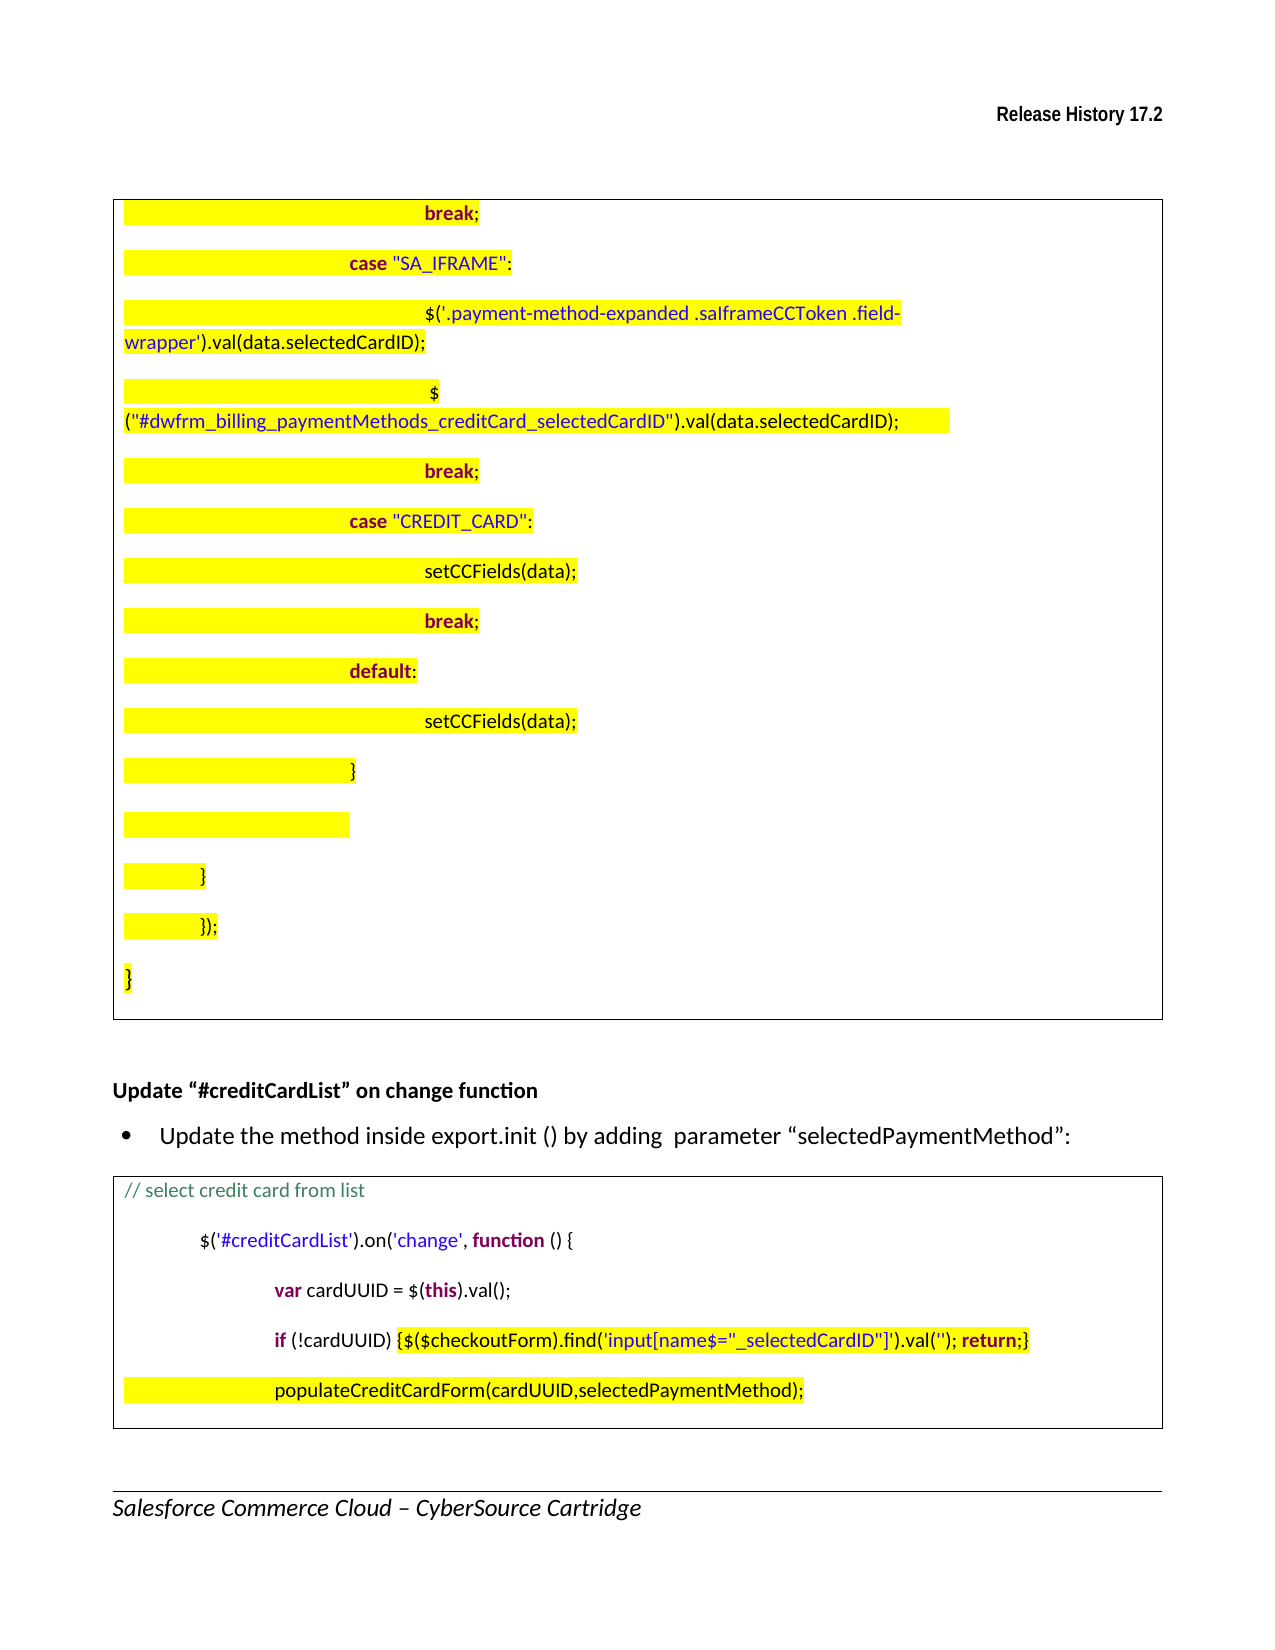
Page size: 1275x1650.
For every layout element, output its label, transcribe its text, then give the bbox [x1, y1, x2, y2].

list Update the method inside export.init () by adding parameter “selectedPaymentMethod”: [122, 1120, 1162, 1151]
subtitle Update “#creditCardList” on change function [112, 1076, 1162, 1104]
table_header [114, 1177, 1162, 1428]
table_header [114, 200, 1162, 1019]
